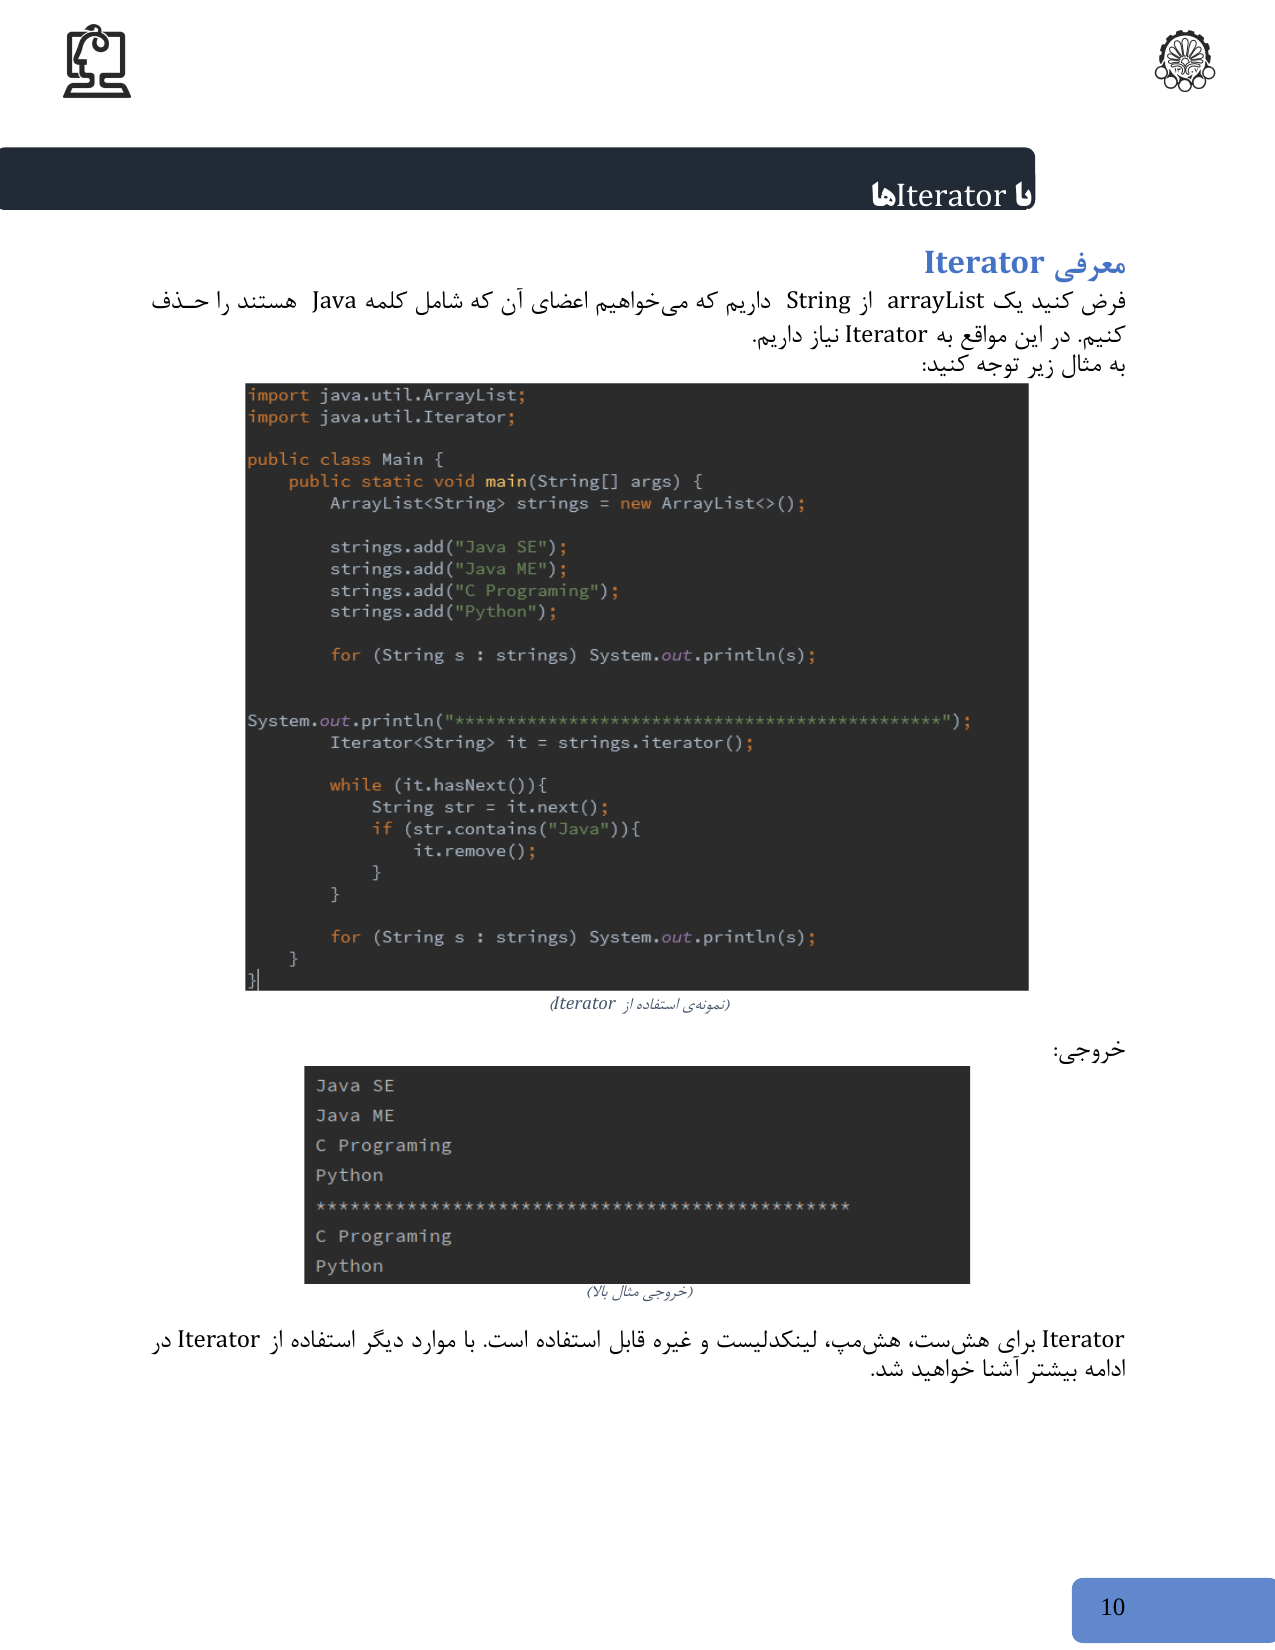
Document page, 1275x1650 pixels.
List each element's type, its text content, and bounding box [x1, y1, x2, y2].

picture [304, 1066, 971, 1284]
text (نمونه‌ی استفاده از Iterator) [150, 992, 1125, 1016]
text خروجی: [150, 1037, 1125, 1066]
text به مثال زیر توجه کنید: [150, 352, 1125, 382]
text فرض کنید یک arrayList از String داریم که می‌خواهیم اعضای آن که شامل کلمه Java هستند را حذف کنیم. در این مواقع به Iterator نیاز داریم. [150, 285, 1125, 352]
text Iterator برای هش‌ست، هش‌مپ، لینکد‌لیست و غیره قابل استفاده است. با موارد دیگر استفاده از Iterator در ادامه بیشتر آشنا خواهید شد. [150, 1323, 1125, 1386]
text (خروجی مثال بالا) [150, 1284, 1125, 1302]
subtitle آشنایی با Iteratorها [150, 175, 1125, 217]
picture [245, 381, 1030, 992]
subtitle معرفی Iterator [150, 242, 1125, 285]
